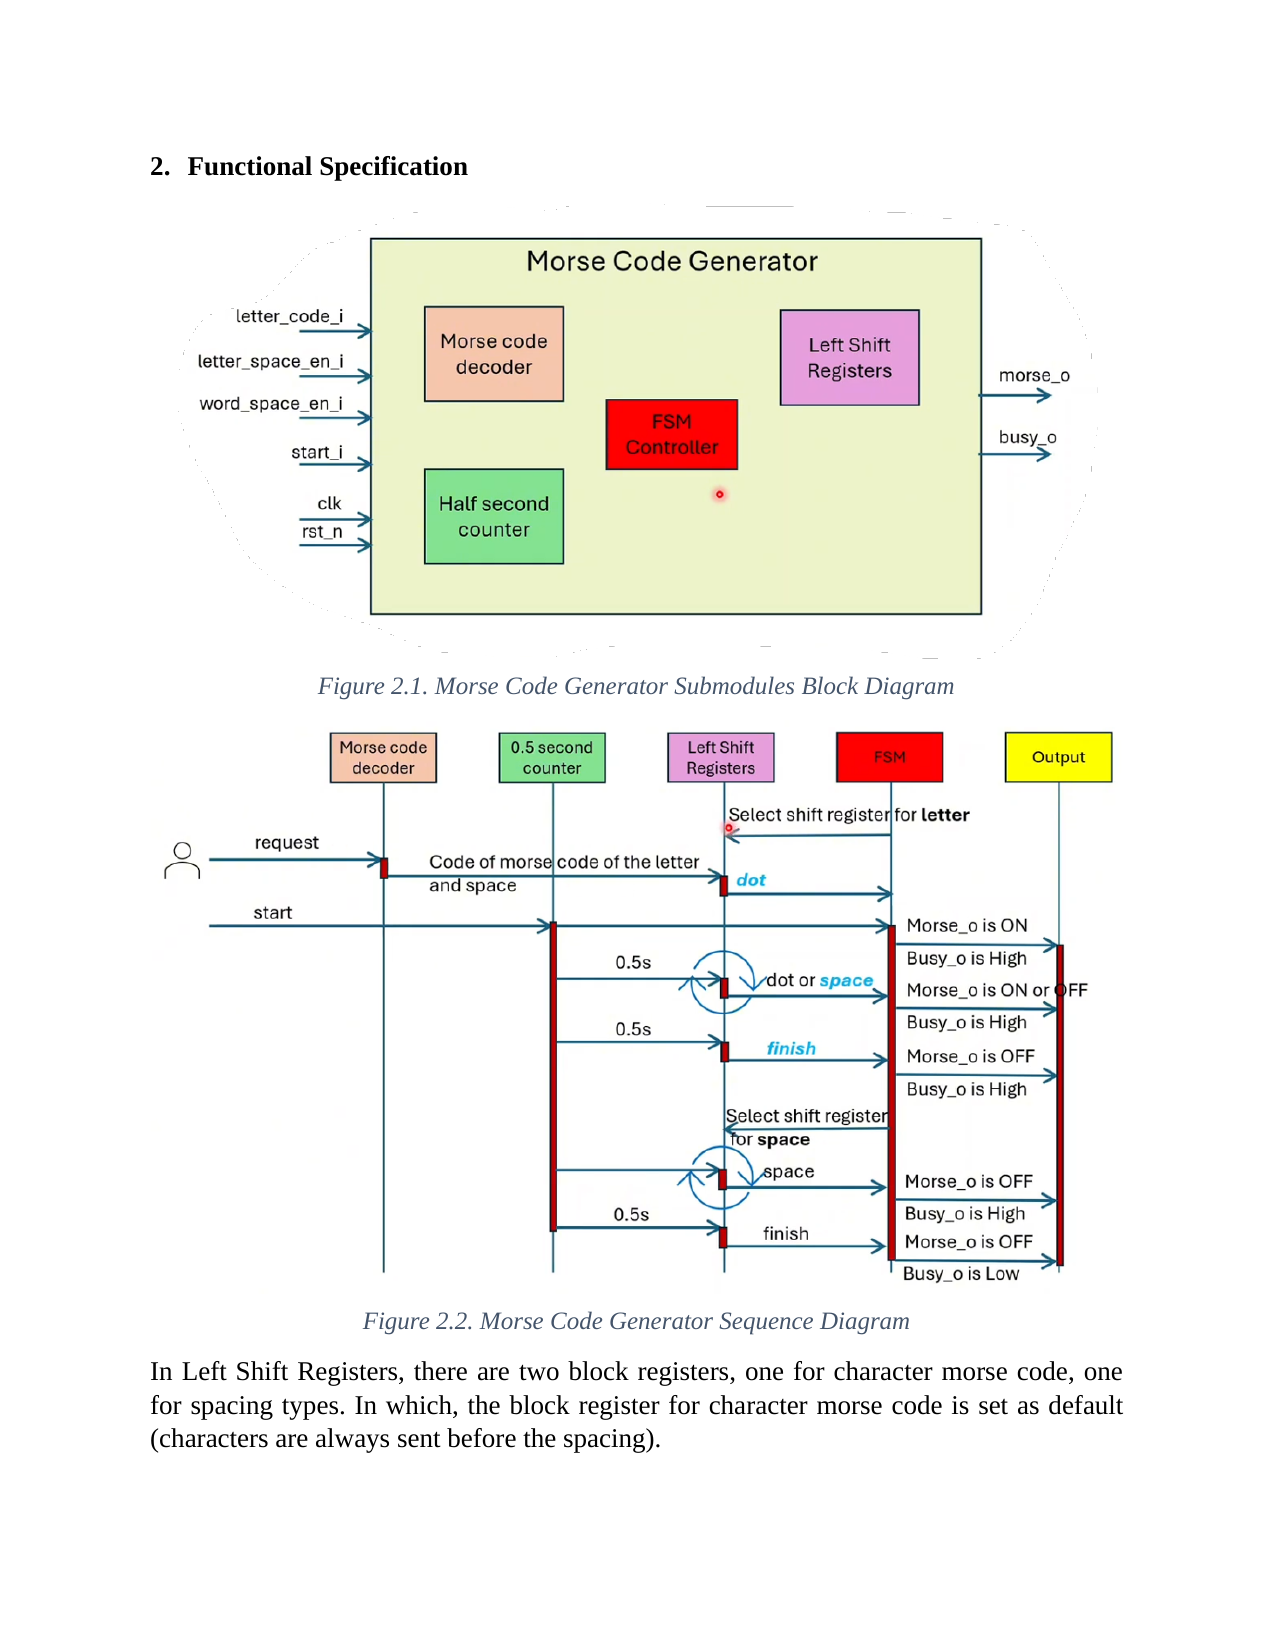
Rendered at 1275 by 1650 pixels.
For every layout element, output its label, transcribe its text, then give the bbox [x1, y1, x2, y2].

text Figure 2.2. Morse Code Generator Sequence Diagram [150, 1306, 1125, 1334]
picture [150, 720, 1125, 1294]
list Functional Specification [150, 150, 1125, 181]
text In Left Shift Registers, there are two block registers, one for character morse code, one for spacing types. In which, the block register for character morse code is set as default (characters are always sent before the spacing). [150, 1355, 1125, 1453]
picture [177, 200, 1098, 659]
text Figure 2.1. Morse Code Generator Submodules Block Diagram [150, 671, 1125, 699]
